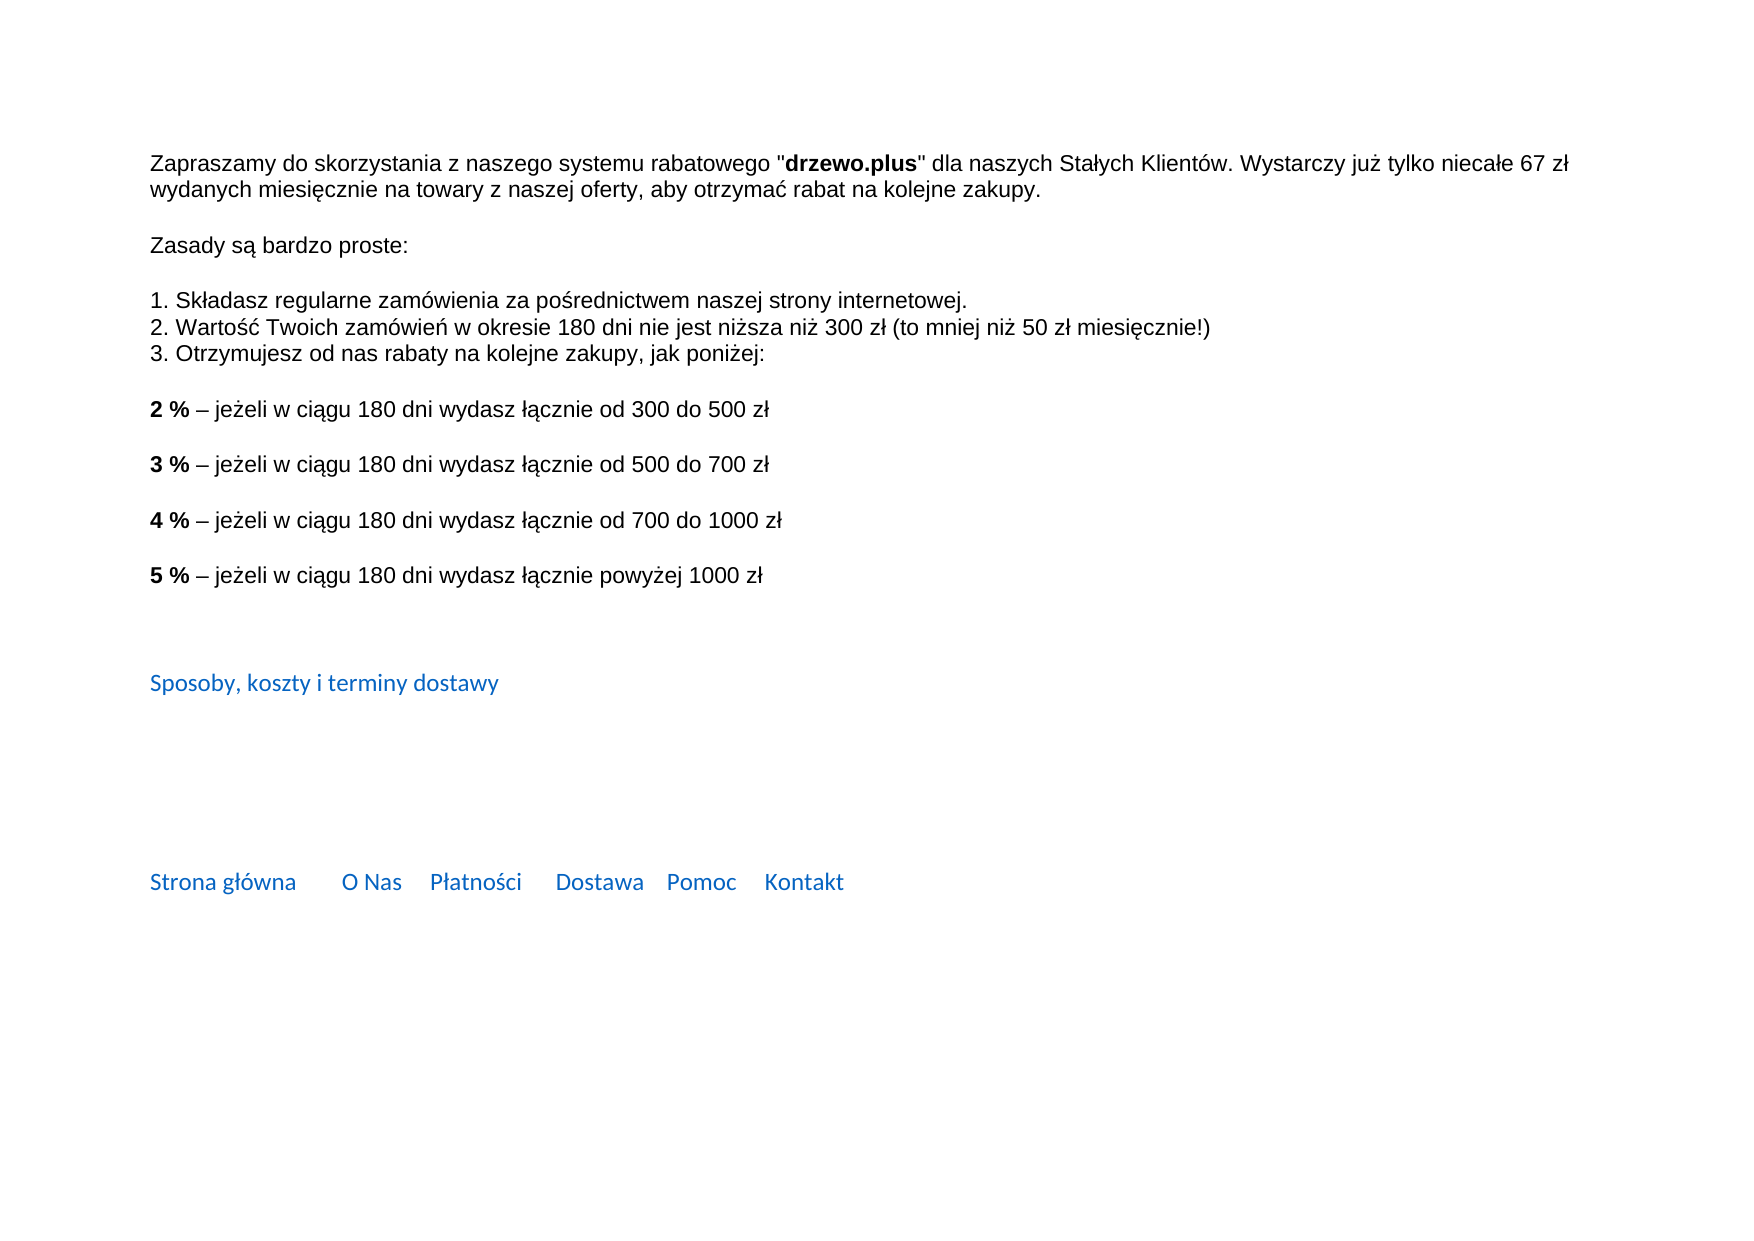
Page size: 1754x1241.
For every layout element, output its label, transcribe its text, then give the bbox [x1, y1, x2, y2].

text 2 % – jeżeli w ciągu 180 dni wydasz łącznie od 300 do 500 zł [150, 396, 1604, 422]
text 5 % – jeżeli w ciągu 180 dni wydasz łącznie powyżej 1000 zł [150, 562, 1604, 588]
text Zapraszamy do skorzystania z naszego systemu rabatowego "drzewo.plus" dla naszych Stałych Klientów. Wystarczy już tylko niecałe 67 zł wydanych miesięcznie na towary z naszej oferty, aby otrzymać rabat na kolejne zakupy. [150, 150, 1604, 203]
text 1. Składasz regularne zamówienia za pośrednictwem naszej strony internetowej. 2. Wartość Twoich zamówień w okresie 180 dni nie jest niższa niż 300 zł (to mniej niż 50 zł miesięcznie!) 3. Otrzymujesz od nas rabaty na kolejne zakupy, jak poniżej: [150, 287, 1604, 366]
text Strona główna O Nas Płatności Dostawa Pomoc Kontakt [150, 866, 1604, 896]
text 3 % – jeżeli w ciągu 180 dni wydasz łącznie od 500 do 700 zł [150, 451, 1604, 477]
text Zasady są bardzo proste: [150, 232, 1604, 258]
text Sposoby, koszty i terminy dostawy [150, 667, 1604, 698]
text 4 % – jeżeli w ciągu 180 dni wydasz łącznie od 700 do 1000 zł [150, 507, 1604, 533]
